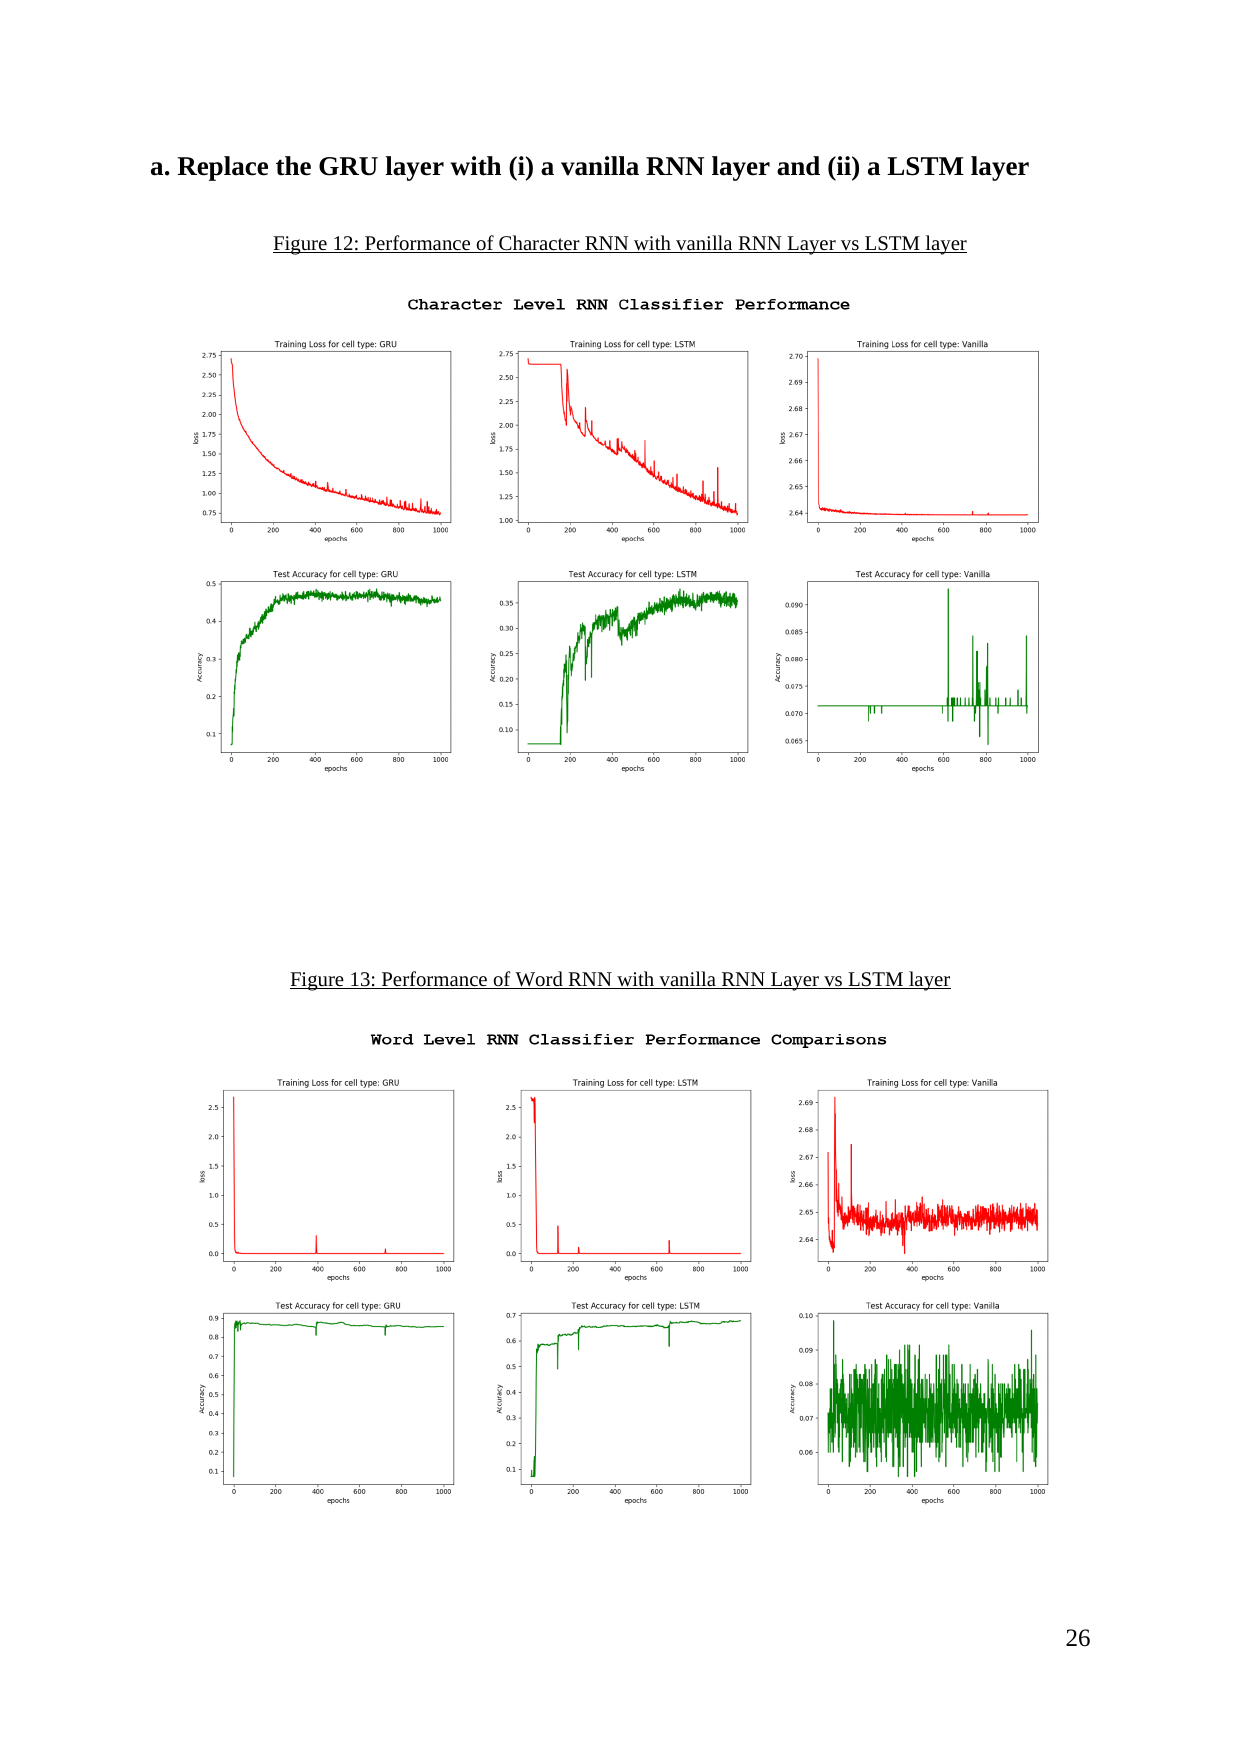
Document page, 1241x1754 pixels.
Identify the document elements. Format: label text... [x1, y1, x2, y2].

subtitle a. Replace the GRU layer with (i) a vanilla RNN layer and (ii) a LSTM layer [150, 150, 1090, 181]
picture [150, 276, 1091, 805]
picture [150, 1012, 1091, 1541]
